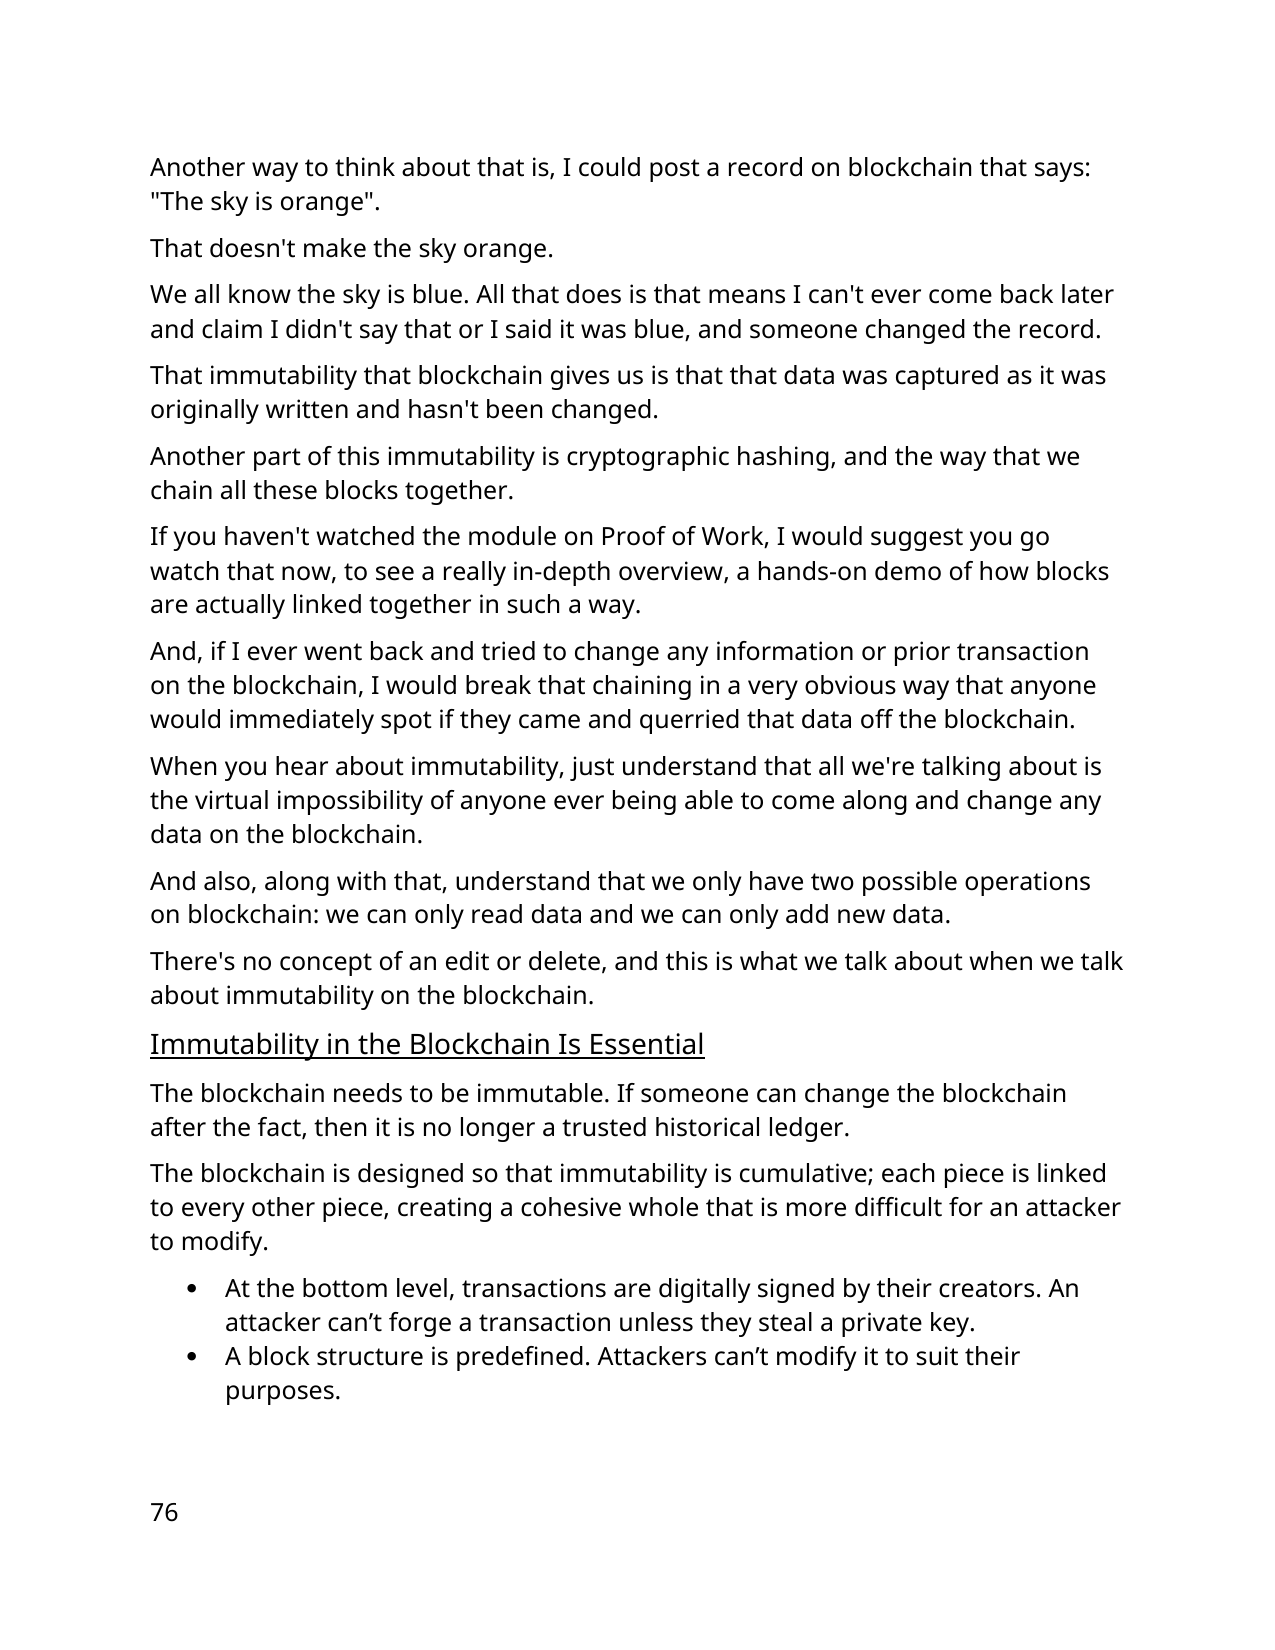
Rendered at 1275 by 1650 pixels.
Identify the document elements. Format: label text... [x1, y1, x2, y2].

text If you haven't watched the module on Proof of Work, I would suggest you go watch that now, to see a really in-depth overview, a hands-on demo of how blocks are actually linked together in such a way. [150, 519, 1125, 621]
text We all know the sky is blue. All that does is that means I can't ever come back later and claim I didn't say that or I said it was blue, and someone changed the record. [150, 277, 1125, 345]
text Another way to think about that is, I could post a record on blockchain that says: "The sky is orange". [150, 150, 1125, 218]
text The blockchain needs to be immutable. If someone can change the blockchain after the fact, then it is no longer a trusted historical ledger. [150, 1075, 1125, 1143]
text That doesn't make the sky orange. [150, 231, 1125, 265]
subtitle Immutability in the Blockchain Is Essential [150, 1024, 1125, 1063]
text That immutability that blockchain gives us is that that data was captured as it was originally written and hasn't been changed. [150, 358, 1125, 426]
text When you hear about immutability, just understand that all we're talking about is the virtual impossibility of anyone ever being able to come along and change any data on the blockchain. [150, 748, 1125, 851]
list A block structure is predefined. Attackers can’t modify it to suit their purposes. [187, 1339, 1125, 1407]
text And, if I ever went back and tried to change any information or prior transaction on the blockchain, I would break that chaining in a very obvious way that anyone would immediately spot if they came and querried that data off the blockchain. [150, 634, 1125, 736]
text The blockchain is designed so that immutability is cumulative; each piece is linked to every other piece, creating a cohesive whole that is more difficult for an attacker to modify. [150, 1156, 1125, 1258]
text And also, along with that, understand that we only have two possible operations on blockchain: we can only read data and we can only add new data. [150, 863, 1125, 931]
text There's no concept of an edit or delete, and this is what we talk about when we talk about immutability on the blockchain. [150, 944, 1125, 1012]
text Another part of this immutability is cryptographic hashing, and the way that we chain all these blocks together. [150, 438, 1125, 507]
list At the bottom level, transactions are digitally signed by their creators. An attacker can’t forge a transaction unless they steal a private key. [187, 1271, 1125, 1339]
